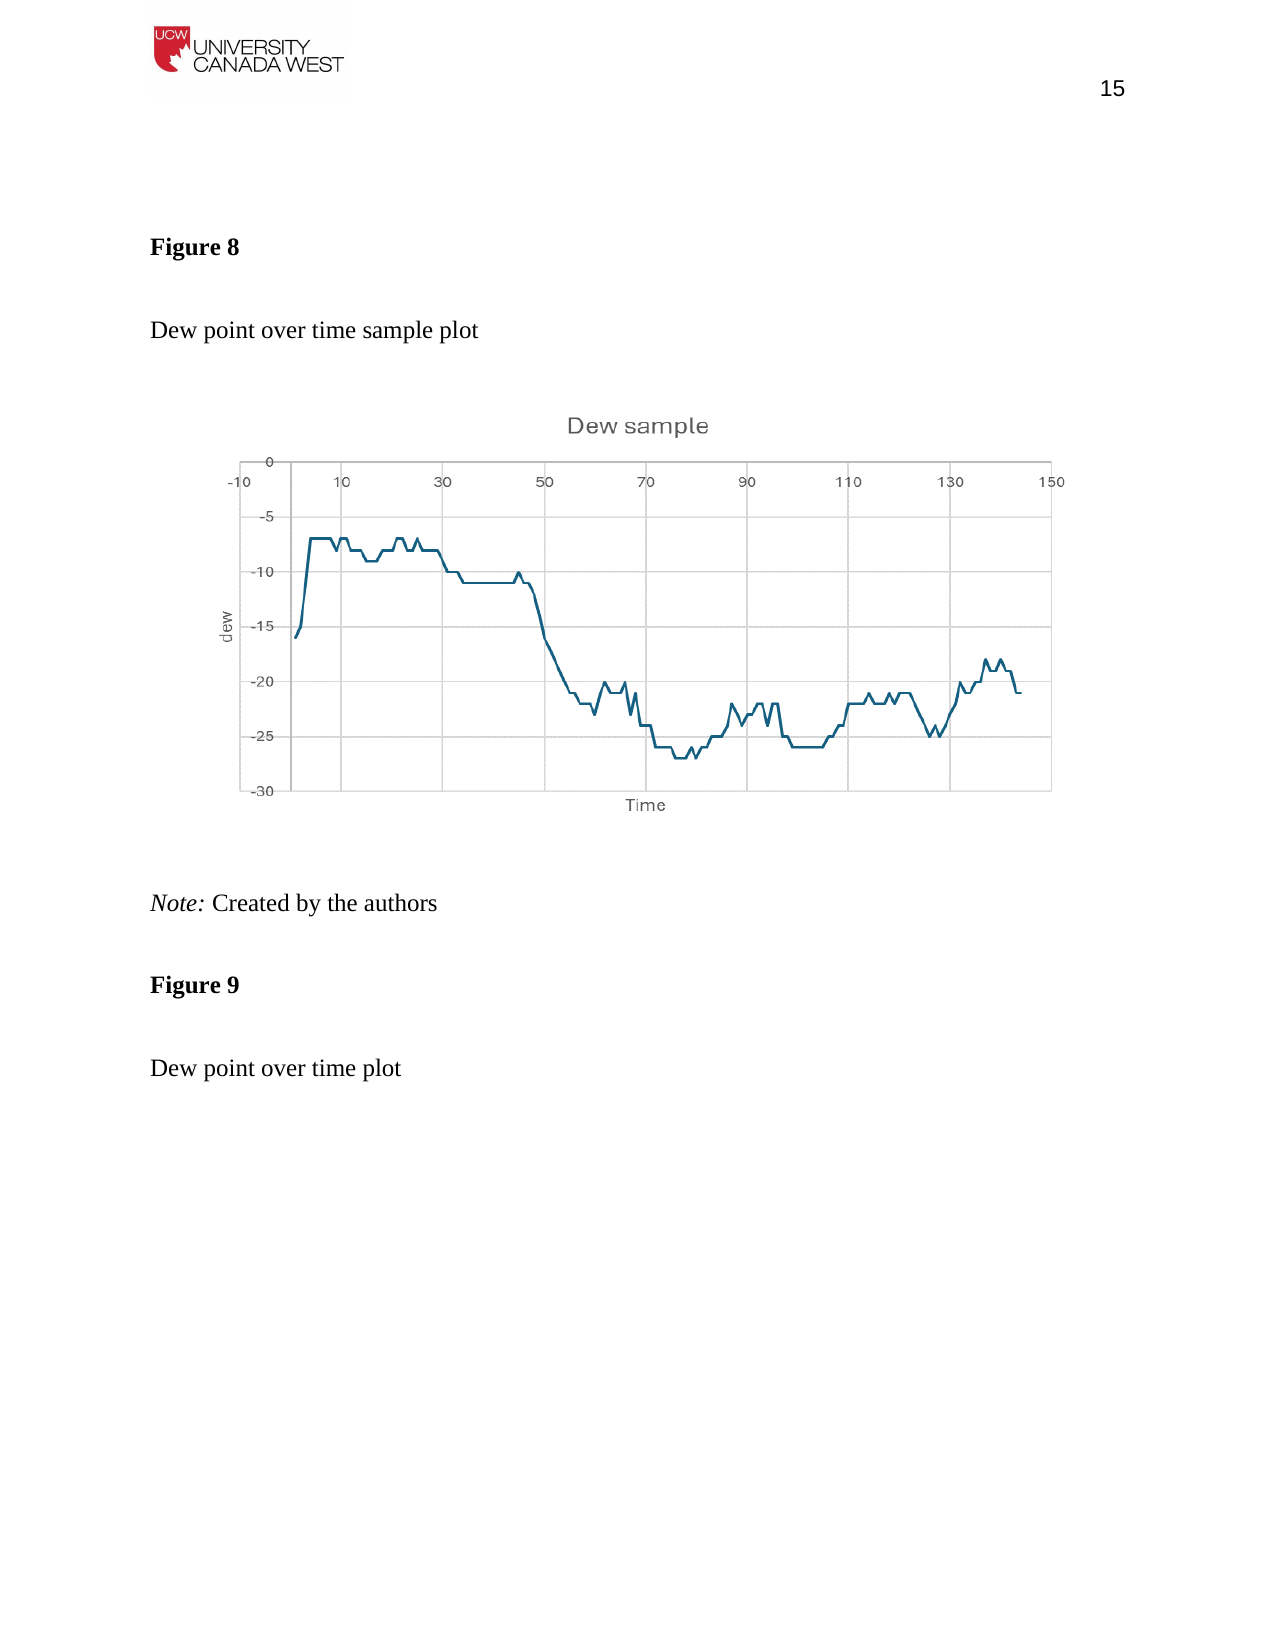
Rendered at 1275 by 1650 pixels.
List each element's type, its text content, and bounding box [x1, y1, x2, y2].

text Figure 8 [150, 232, 1125, 261]
text Figure 9 [150, 970, 1125, 999]
picture [189, 397, 1086, 837]
text Dew point over time plot [150, 1053, 1125, 1082]
text Dew point over time sample plot [150, 315, 1125, 344]
text Note: Created by the authors [150, 888, 1125, 917]
picture [150, 0, 348, 99]
